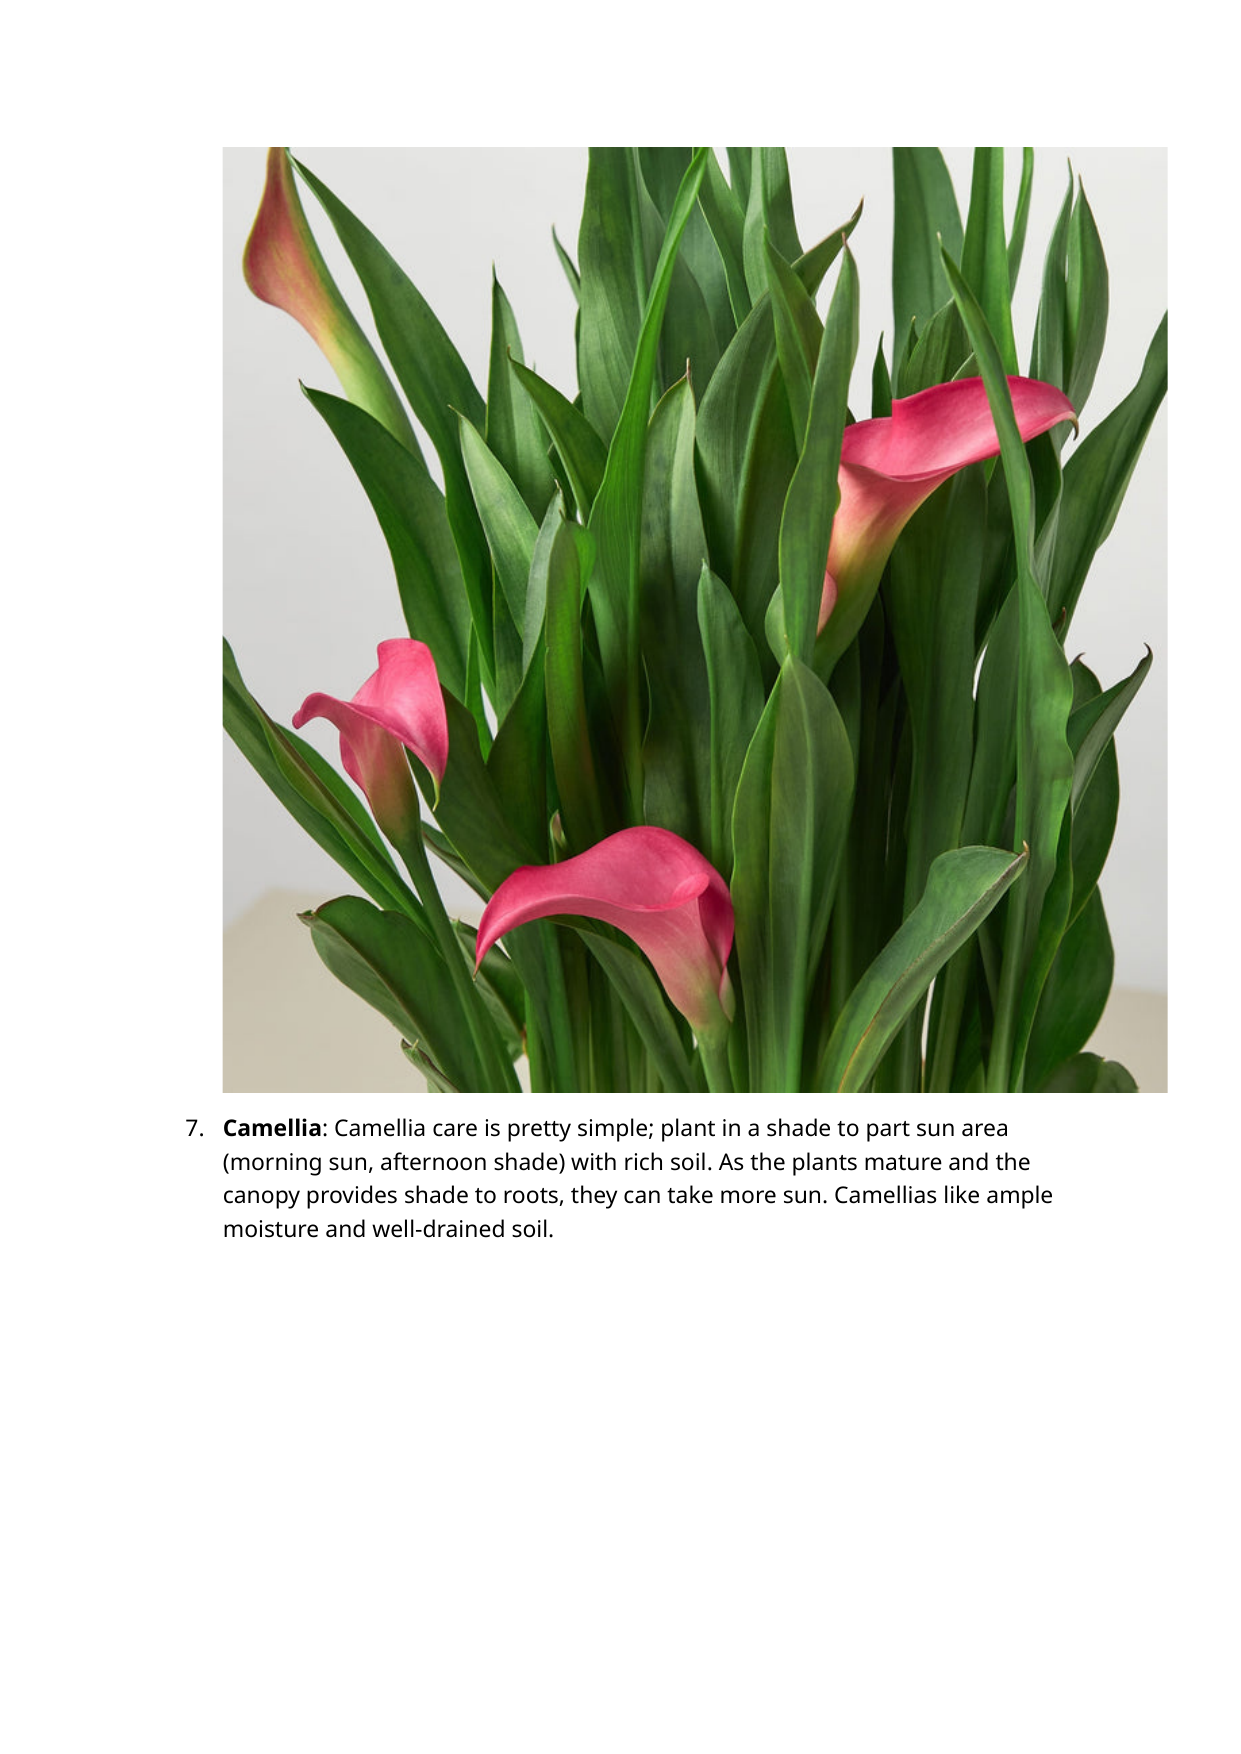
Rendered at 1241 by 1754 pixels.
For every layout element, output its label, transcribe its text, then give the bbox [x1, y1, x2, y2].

picture [222, 147, 1168, 1093]
list Camellia: Camellia care is pretty simple; plant in a shade to part sun area (morning sun, afternoon shade) with rich soil. As the plants mature and the canopy provides shade to roots, they can take more sun. Camellias like ample moisture and well-drained soil. [185, 1112, 1093, 1244]
